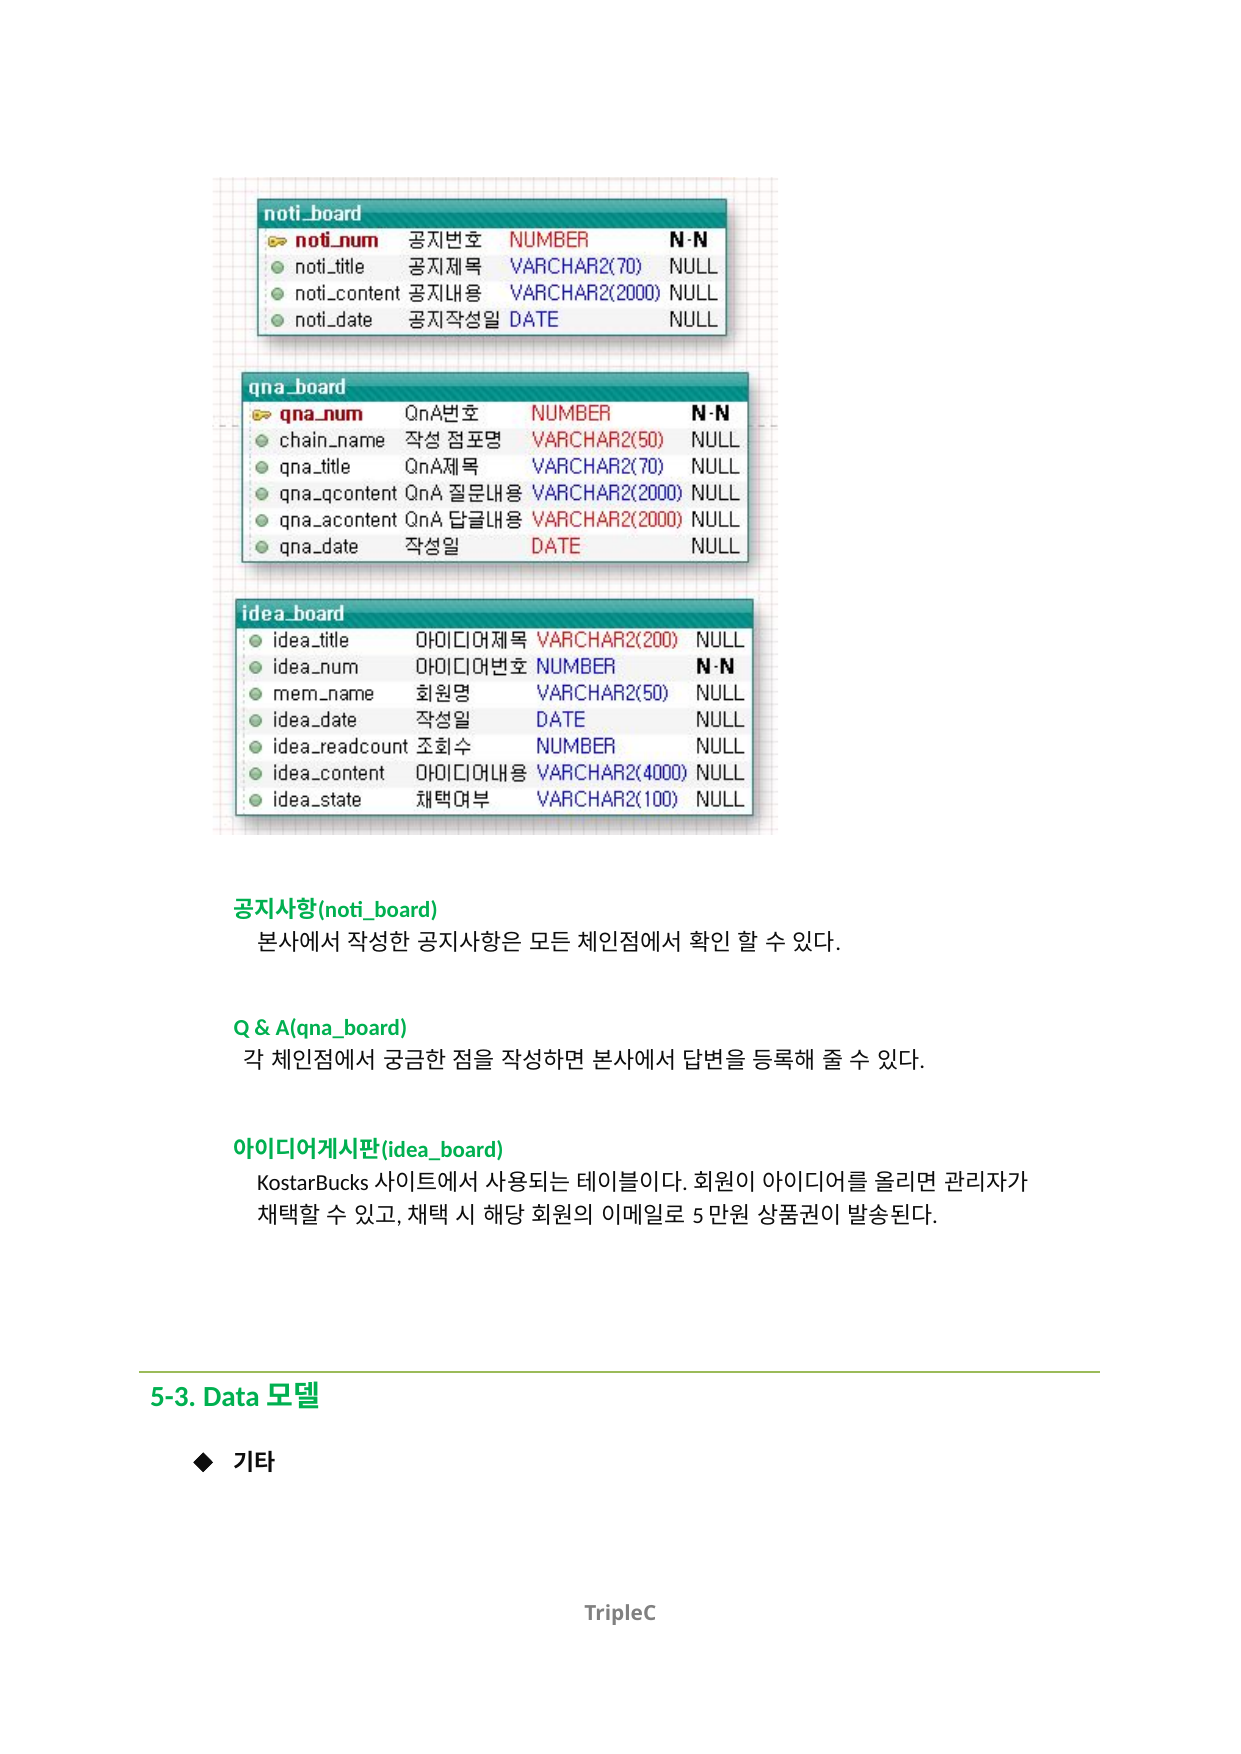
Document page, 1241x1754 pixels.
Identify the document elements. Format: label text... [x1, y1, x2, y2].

list 기타 [192, 1444, 1090, 1477]
text 본사에서 작성한 공지사항은 모든 체인점에서 확인 할 수 있다. [257, 924, 1090, 957]
text 아이디어게시판(idea_board) [150, 1131, 1090, 1164]
text Q & A(qna_board) [150, 1013, 1090, 1042]
table_header 5-3. Data 모델 [139, 1373, 1100, 1415]
text 각 체인점에서 궁금한 점을 작성하면 본사에서 답변을 등록해 줄 수 있다. [150, 1042, 1090, 1075]
picture [212, 177, 779, 835]
text 공지사항(noti_board) [150, 891, 1090, 924]
text KostarBucks 사이트에서 사용되는 테이블이다. 회원이 아이디어를 올리면 관리자가 채택할 수 있고, 채택 시 해당 회원의 이메일로 5만원 상품권이 발송된다. [257, 1164, 1090, 1231]
